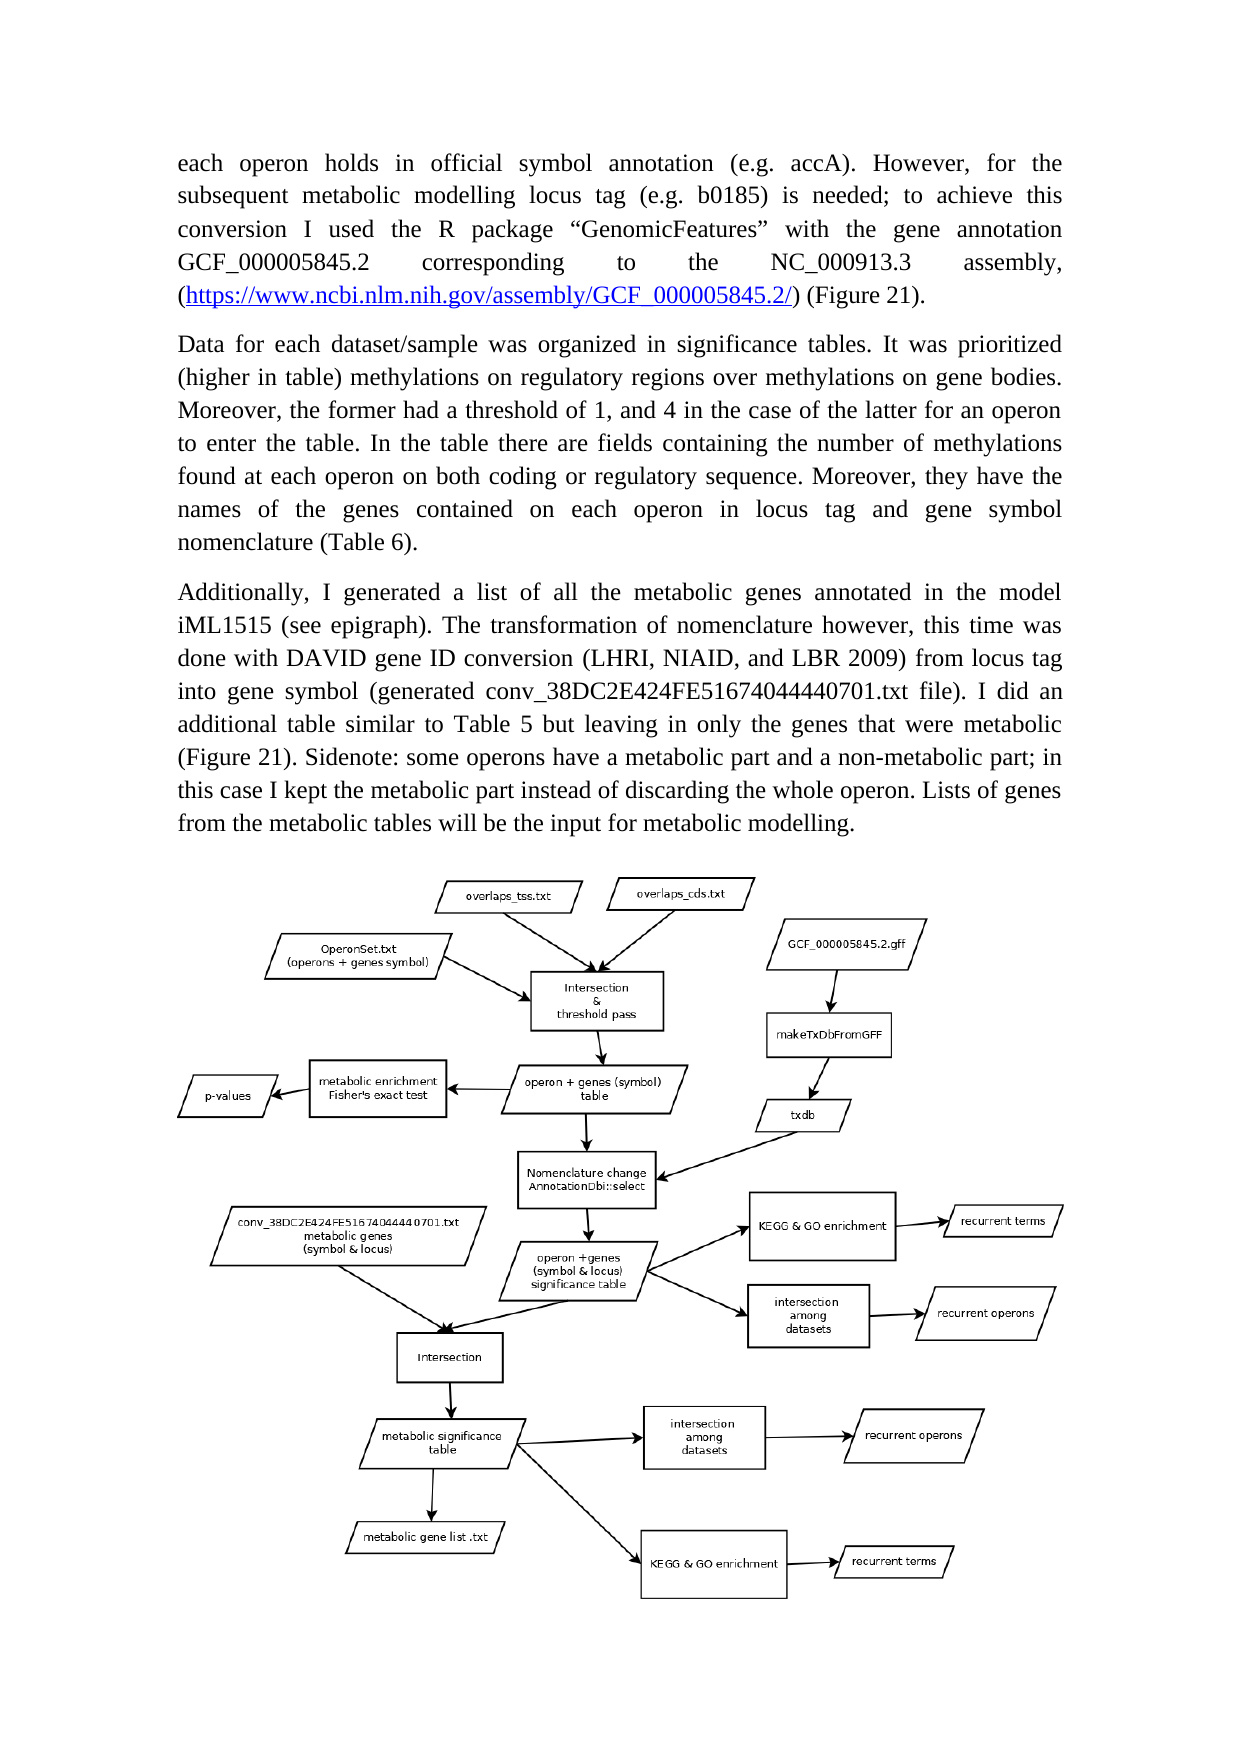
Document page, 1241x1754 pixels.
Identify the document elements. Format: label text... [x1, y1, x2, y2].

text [177, 148, 1063, 308]
picture [177, 877, 1064, 1599]
text Data for each dataset/sample was organized in significance tables. It was prioritized (higher in table) methylations on regulatory regions over methylations on gene bodies. Moreover, the former had a threshold of 1, and 4 in the case of the latter for an operon to enter the table. In the table there are fields containing the number of methylations found at each operon on both coding or regulatory sequence. Moreover, they have the names of the genes contained on each operon in locus tag and gene symbol nomenclature (Table 6). [177, 329, 1063, 556]
text Additionally, I generated a list of all the metabolic genes annotated in the model iML1515 (see epigraph). The transformation of nomenclature however, this time was done with DAVID gene ID conversion (LHRI, NIAID, and LBR 2009) from locus tag into gene symbol (generated conv_38DC2E424FE51674044440701.txt file). I did an additional table similar to Table 5 but leaving in only the genes that were metabolic (Figure 21). Sidenote: some operons have a metabolic part and a non-metabolic part; in this case I kept the metabolic part instead of discarding the whole operon. Lists of genes from the metabolic tables will be the input for metabolic modelling. [177, 577, 1063, 837]
